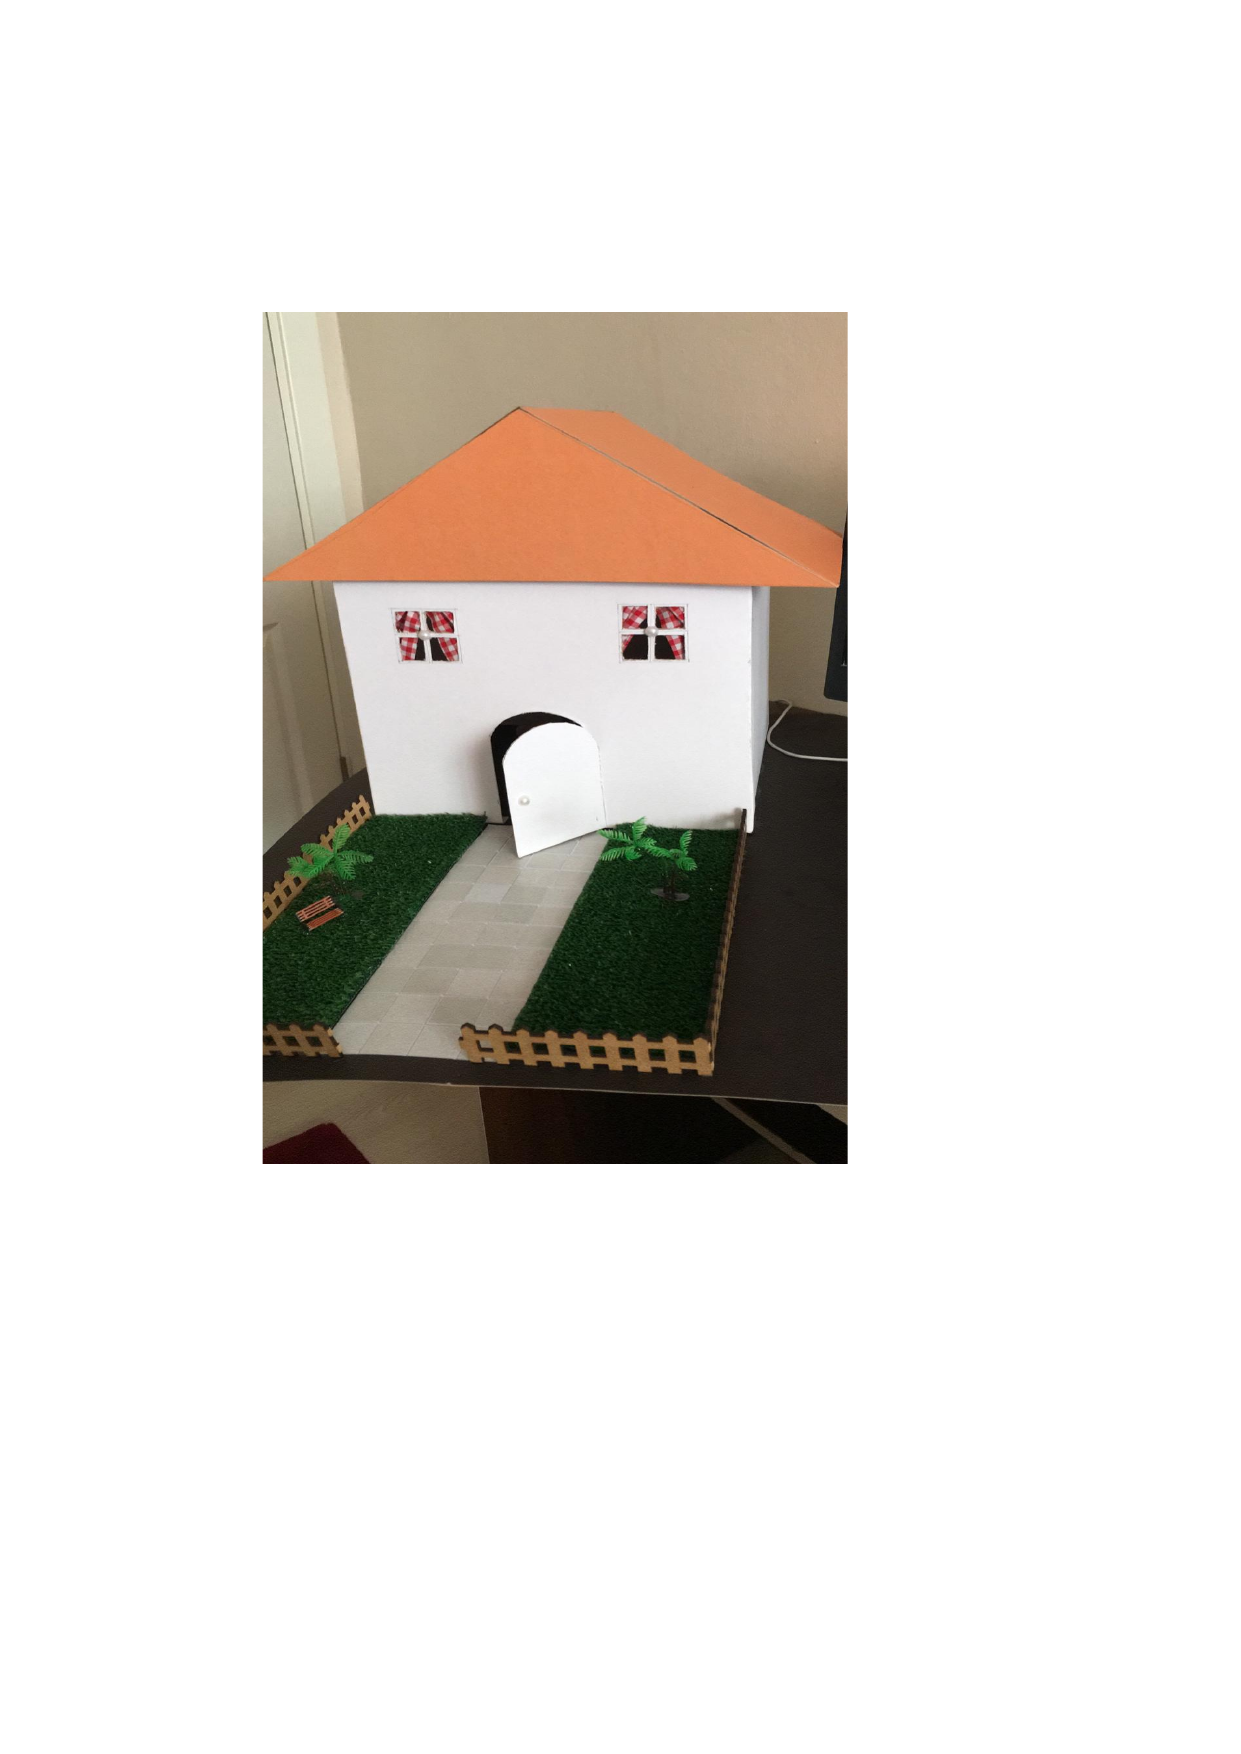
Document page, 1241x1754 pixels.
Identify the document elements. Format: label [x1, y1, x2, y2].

picture [262, 312, 848, 1164]
